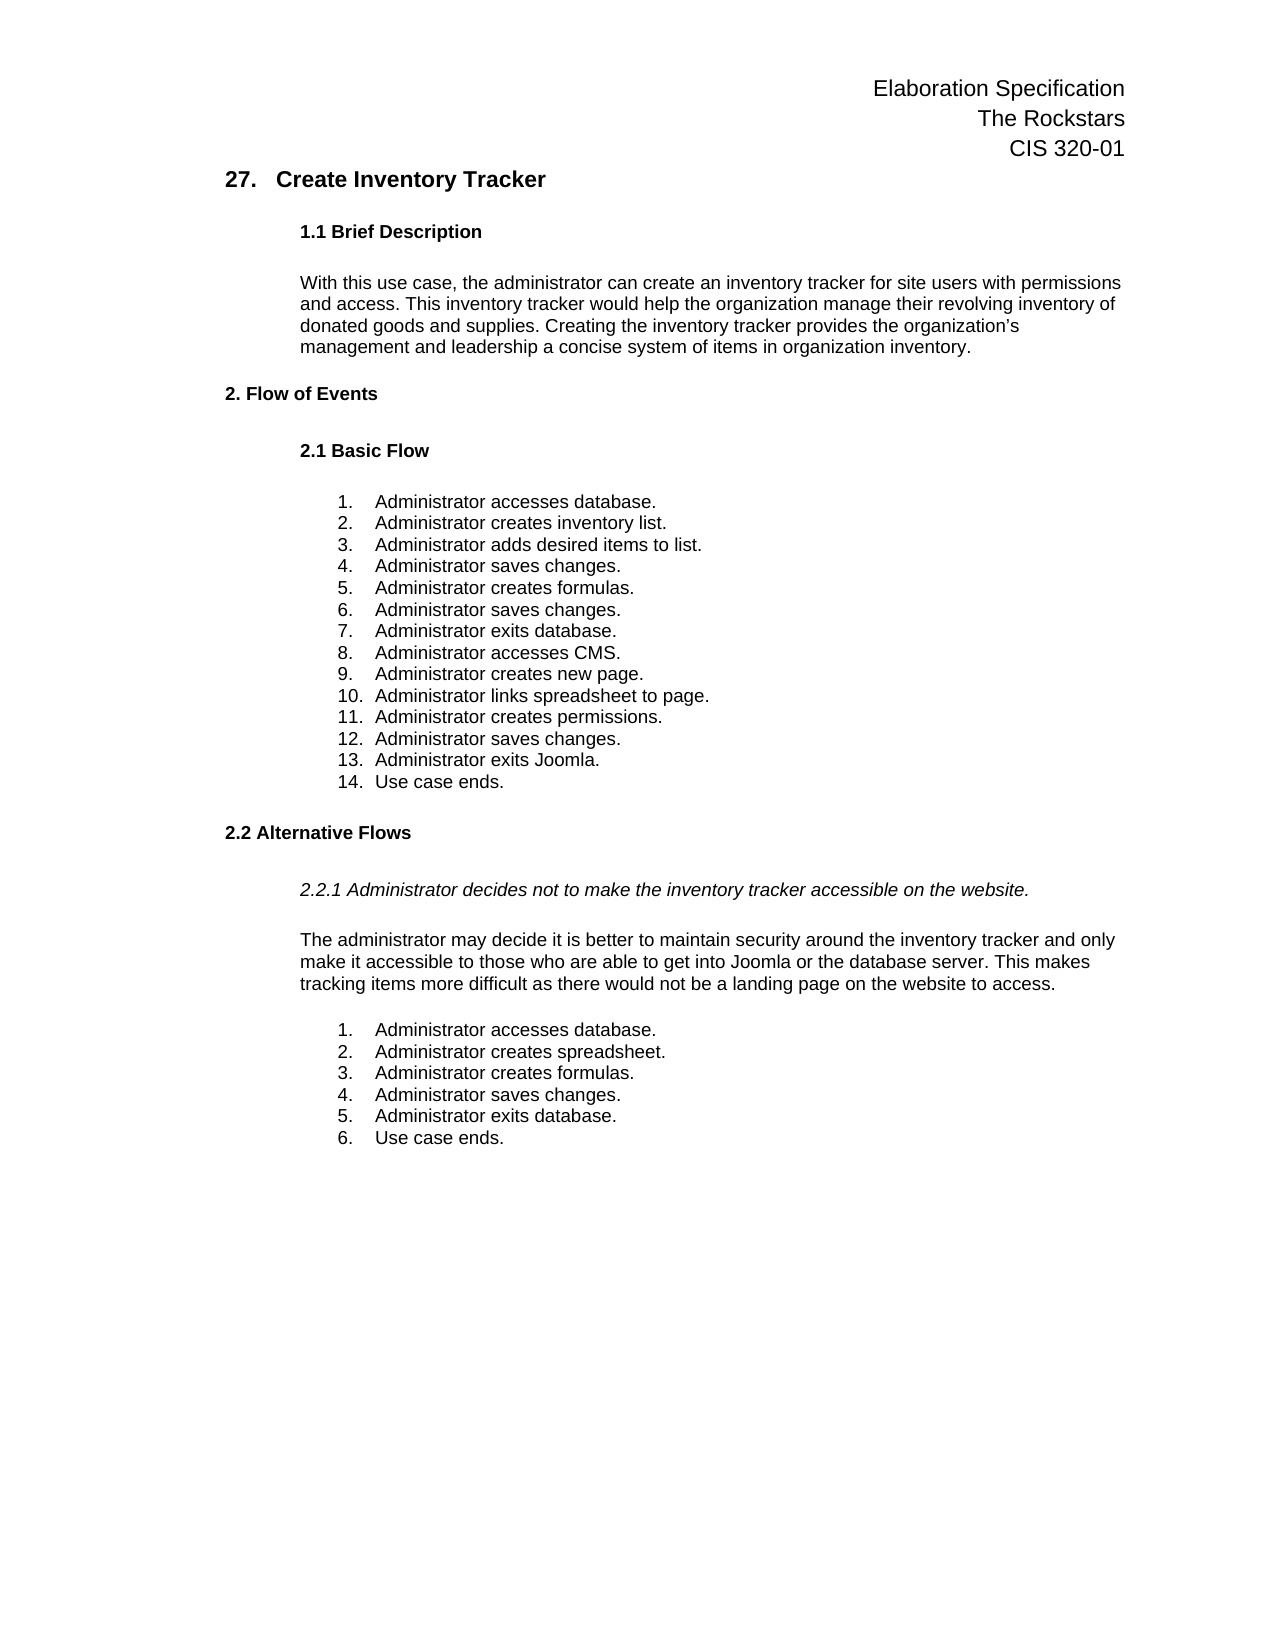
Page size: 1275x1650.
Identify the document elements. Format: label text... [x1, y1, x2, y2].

list Administrator accesses database. [337, 1019, 1125, 1041]
list Administrator links spreadsheet to page. [337, 684, 1125, 706]
list Administrator creates spreadsheet. [337, 1041, 1125, 1062]
list Administrator saves changes. [337, 598, 1125, 620]
list Administrator creates formulas. [337, 1062, 1125, 1084]
text 2. Flow of Events [225, 383, 1125, 404]
list Administrator saves changes. [337, 1084, 1125, 1105]
list Administrator saves changes. [337, 728, 1125, 749]
list Administrator creates formulas. [337, 577, 1125, 598]
text With this use case, the administrator can create an inventory tracker for site users with permissions and access. This inventory tracker would help the organization manage their revolving inventory of donated goods and supplies. Creating the inventory tracker provides the organization’s management and leadership a concise system of items in organization inventory. [300, 272, 1125, 358]
list Administrator creates permissions. [337, 706, 1125, 728]
text 27. Create Inventory Tracker [150, 166, 1125, 192]
list Administrator accesses CMS. [337, 641, 1125, 663]
list Administrator creates new page. [337, 663, 1125, 684]
list Administrator adds desired items to list. [337, 534, 1125, 555]
list Use case ends. [337, 771, 1125, 792]
list Administrator creates inventory list. [337, 512, 1125, 534]
text The administrator may decide it is better to maintain security around the inventory tracker and only make it accessible to those who are able to get into Joomla or the database server. This makes tracking items more difficult as there would not be a landing page on the website to access. [300, 929, 1125, 994]
list Administrator exits database. [337, 1105, 1125, 1127]
text 2.2.1 Administrator decides not to make the inventory tracker accessible on the website. [300, 878, 1125, 900]
list Use case ends. [337, 1127, 1125, 1148]
list Administrator saves changes. [337, 555, 1125, 577]
list Administrator exits Joomla. [337, 749, 1125, 771]
list Administrator accesses database. [337, 491, 1125, 512]
text 1.1 Brief Description [300, 221, 1125, 242]
text 2.2 Alternative Flows [225, 822, 1125, 843]
list Administrator exits database. [337, 620, 1125, 641]
text 2.1 Basic Flow [300, 440, 1125, 461]
